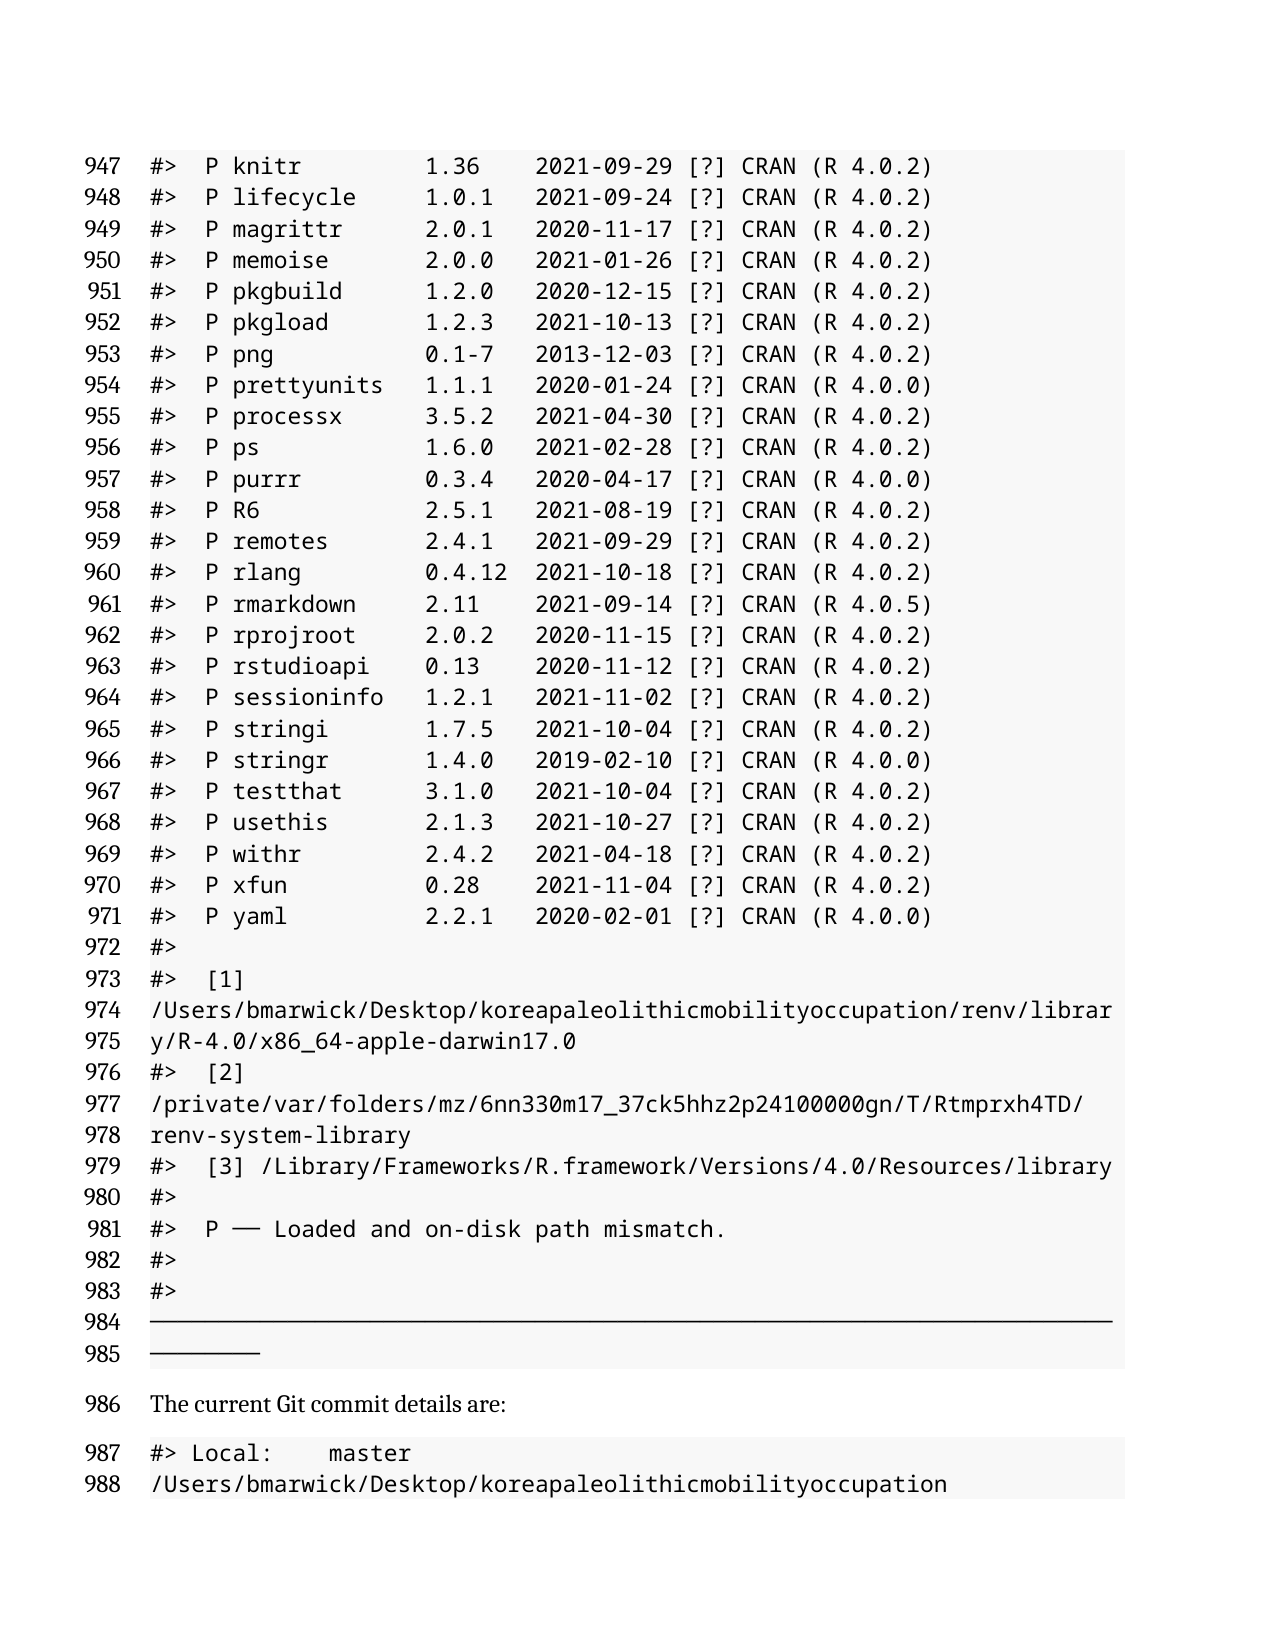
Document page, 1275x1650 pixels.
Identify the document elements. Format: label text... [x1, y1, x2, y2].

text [150, 150, 1125, 1369]
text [150, 1437, 1125, 1499]
text The current Git commit details are: [150, 1389, 1125, 1418]
